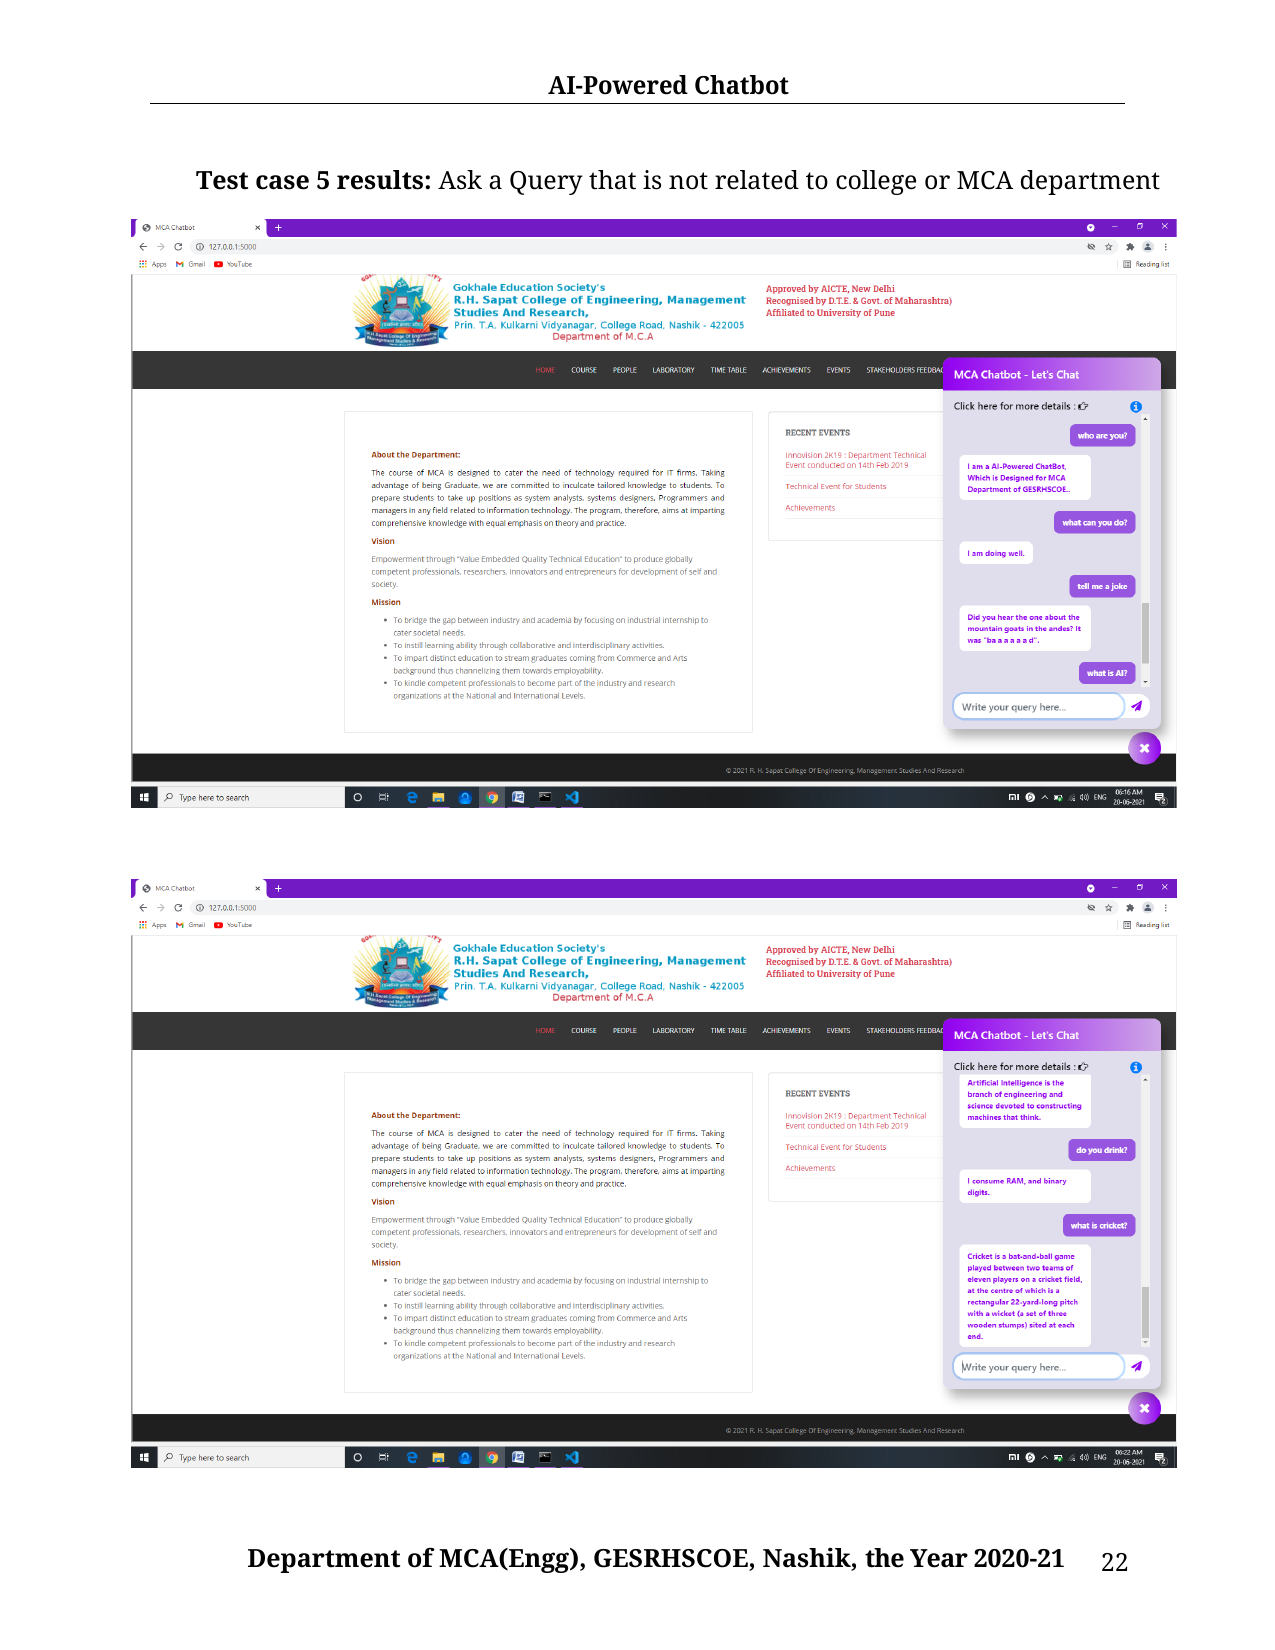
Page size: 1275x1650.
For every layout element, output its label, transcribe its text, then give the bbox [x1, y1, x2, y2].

picture [131, 879, 1177, 1468]
picture [131, 219, 1177, 808]
text Test case 5 results: Ask a Query that is not related to college or MCA department [196, 163, 1275, 197]
